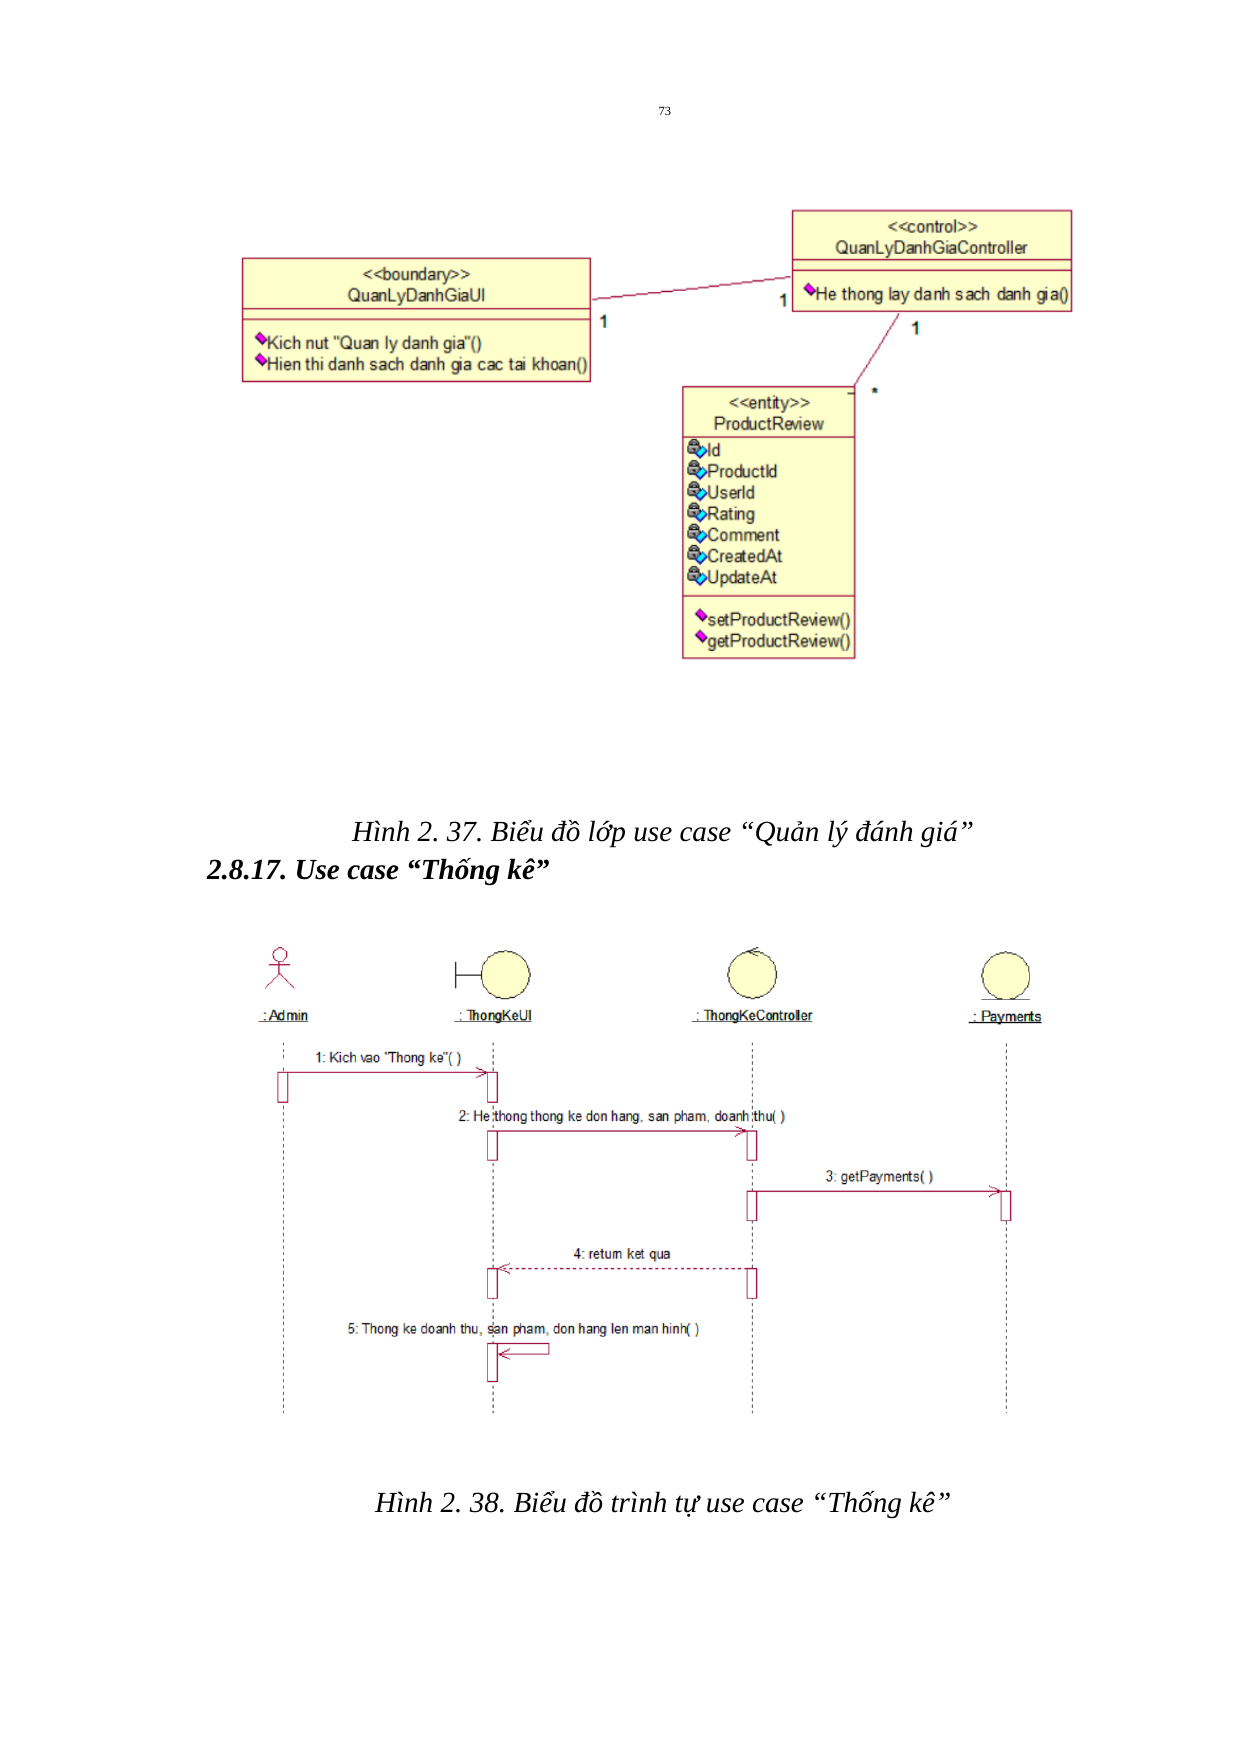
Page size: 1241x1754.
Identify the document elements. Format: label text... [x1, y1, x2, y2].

picture [206, 939, 1123, 1414]
subtitle 2.8.17. Use case “Thống kê” [207, 852, 1122, 885]
text Hình 2. 37. Biểu đồ lớp use case “Quản lý đánh giá” [207, 814, 1122, 848]
picture [206, 147, 1123, 744]
text Hình 2. 38. Biểu đồ trình tự use case “Thống kê” [207, 1485, 1122, 1518]
